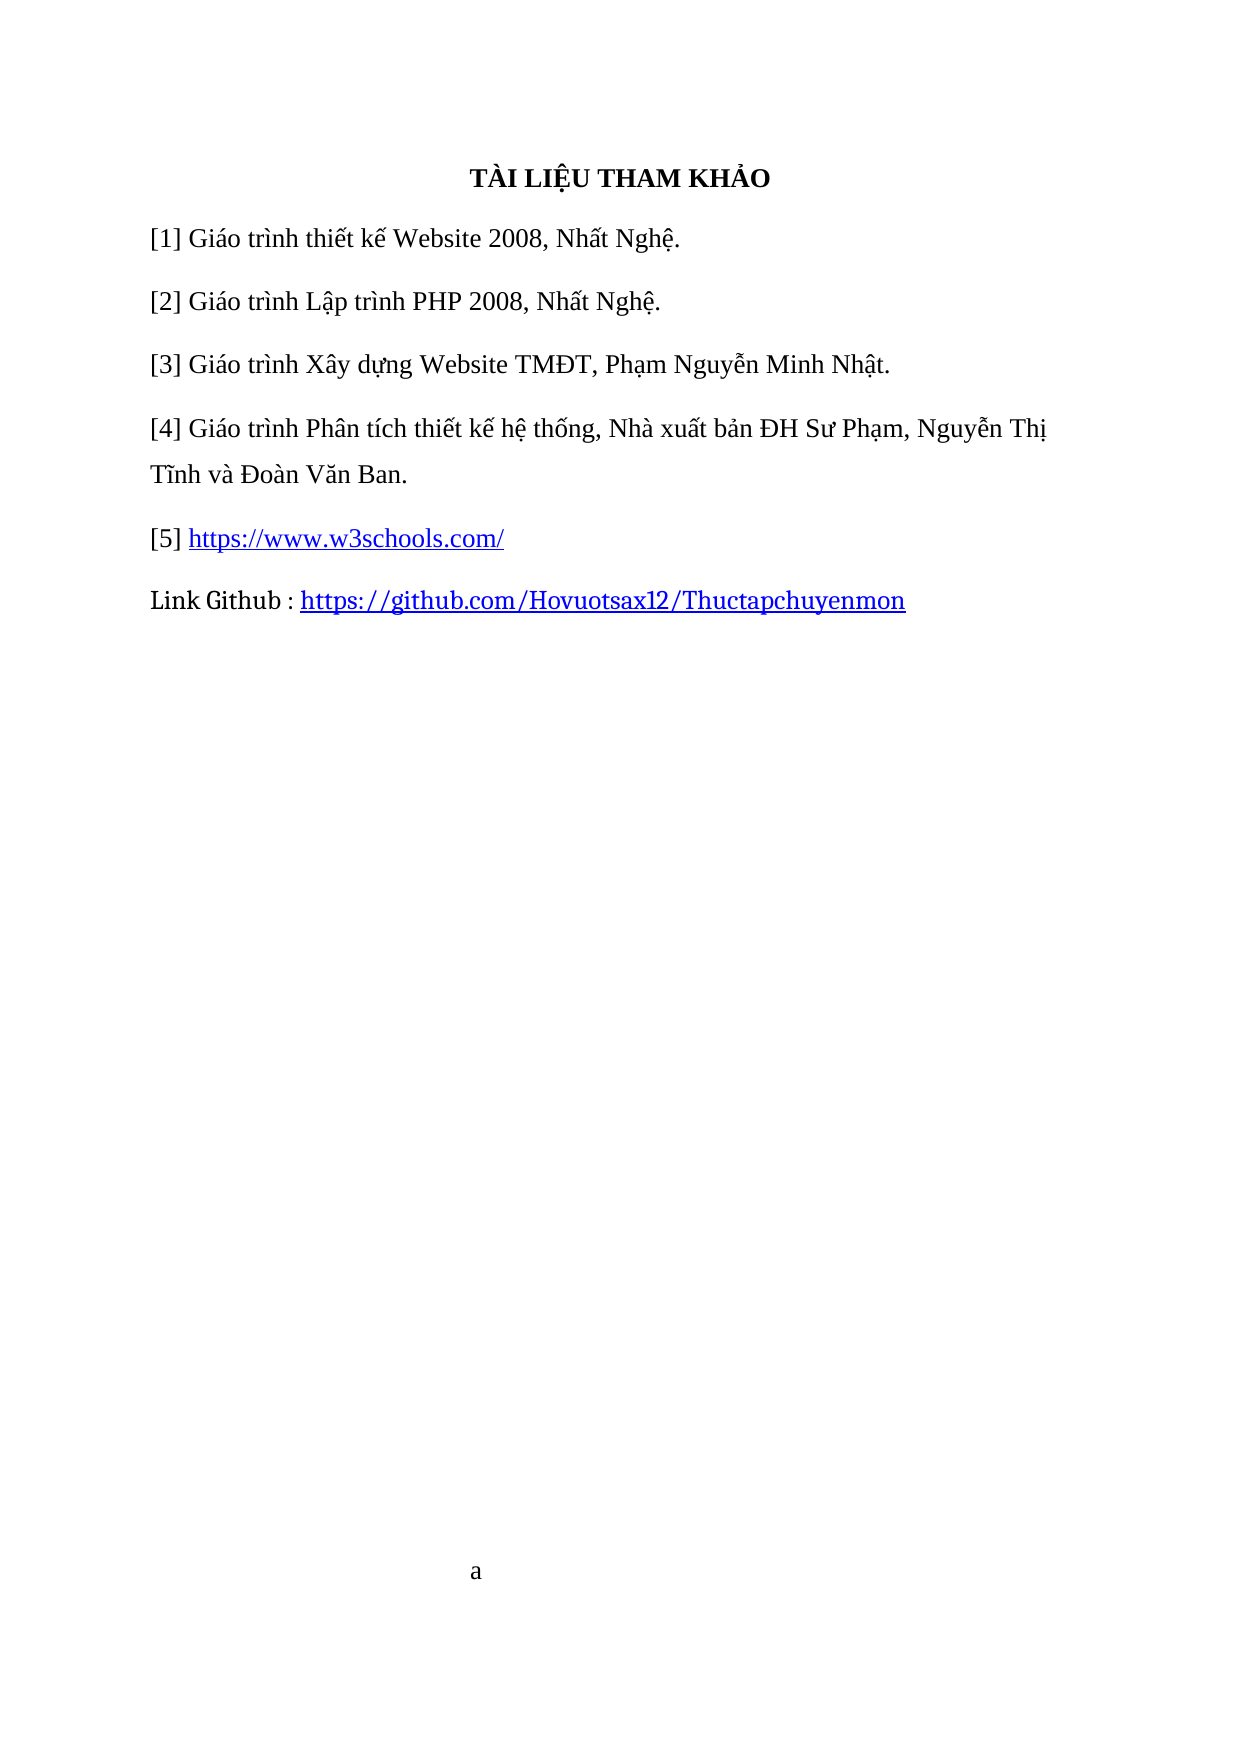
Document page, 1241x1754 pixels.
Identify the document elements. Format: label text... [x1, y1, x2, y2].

text Link Github : https://github.com/Hovuotsax12/Thuctapchuyenmon [150, 585, 1090, 616]
text [3] Giáo trình Xây dựng Website TMĐT, Phạm Nguyễn Minh Nhật. [150, 348, 1090, 379]
text [4] Giáo trình Phân tích thiết kế hệ thống, Nhà xuất bản ĐH Sư Phạm, Nguyễn Thị Tĩnh và Đoàn Văn Ban. [150, 412, 1090, 489]
text [5] https://www.w3schools.com/ [150, 522, 1090, 553]
text [2] Giáo trình Lập trình PHP 2008, Nhất Nghệ. [150, 285, 1090, 316]
text [1] Giáo trình thiết kế Website 2008, Nhất Nghệ. [150, 222, 1090, 253]
subtitle TÀI LIỆU THAM KHẢO [150, 162, 1090, 194]
